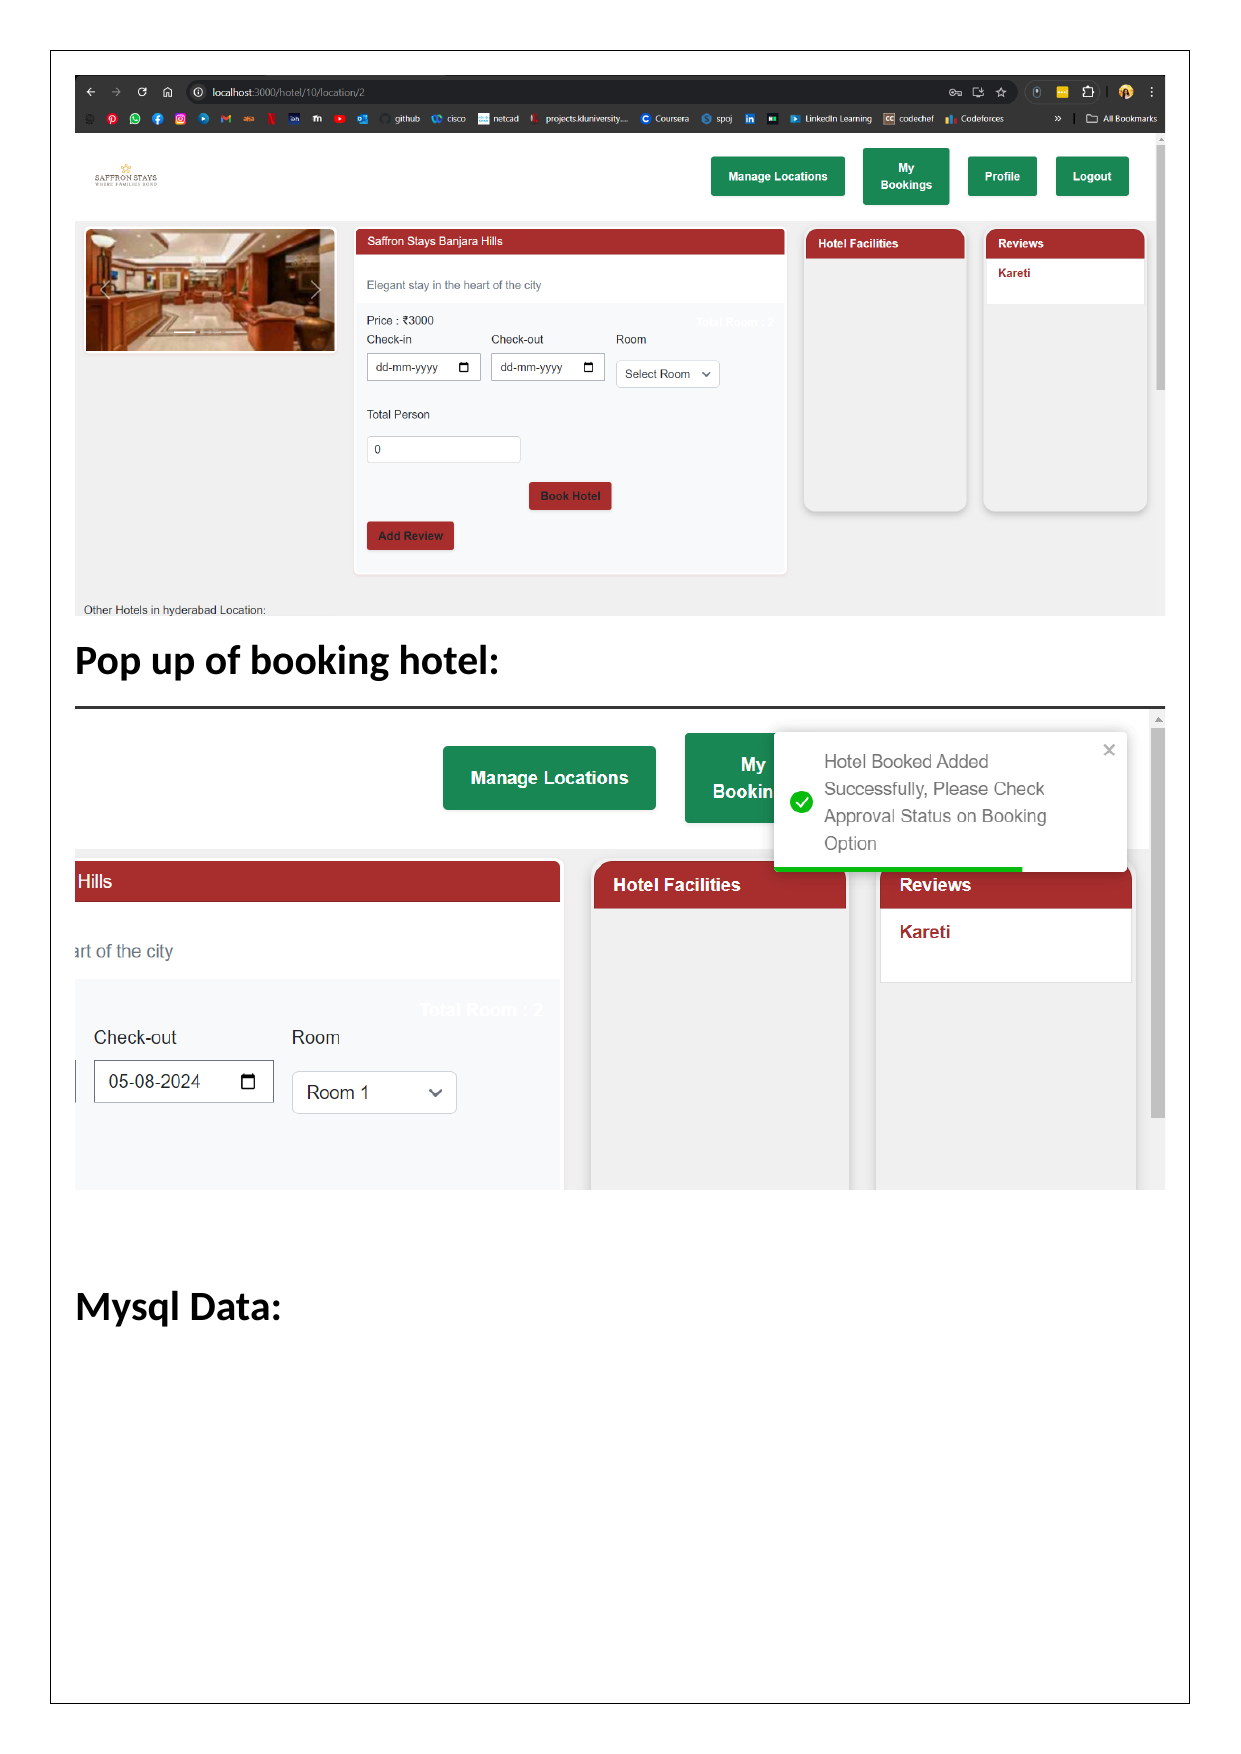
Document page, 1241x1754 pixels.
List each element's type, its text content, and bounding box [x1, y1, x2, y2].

text Mysql Data: [75, 1279, 1165, 1330]
text Pop up of booking hotel: [75, 634, 1165, 685]
picture [75, 706, 1166, 1190]
picture [75, 75, 1166, 616]
